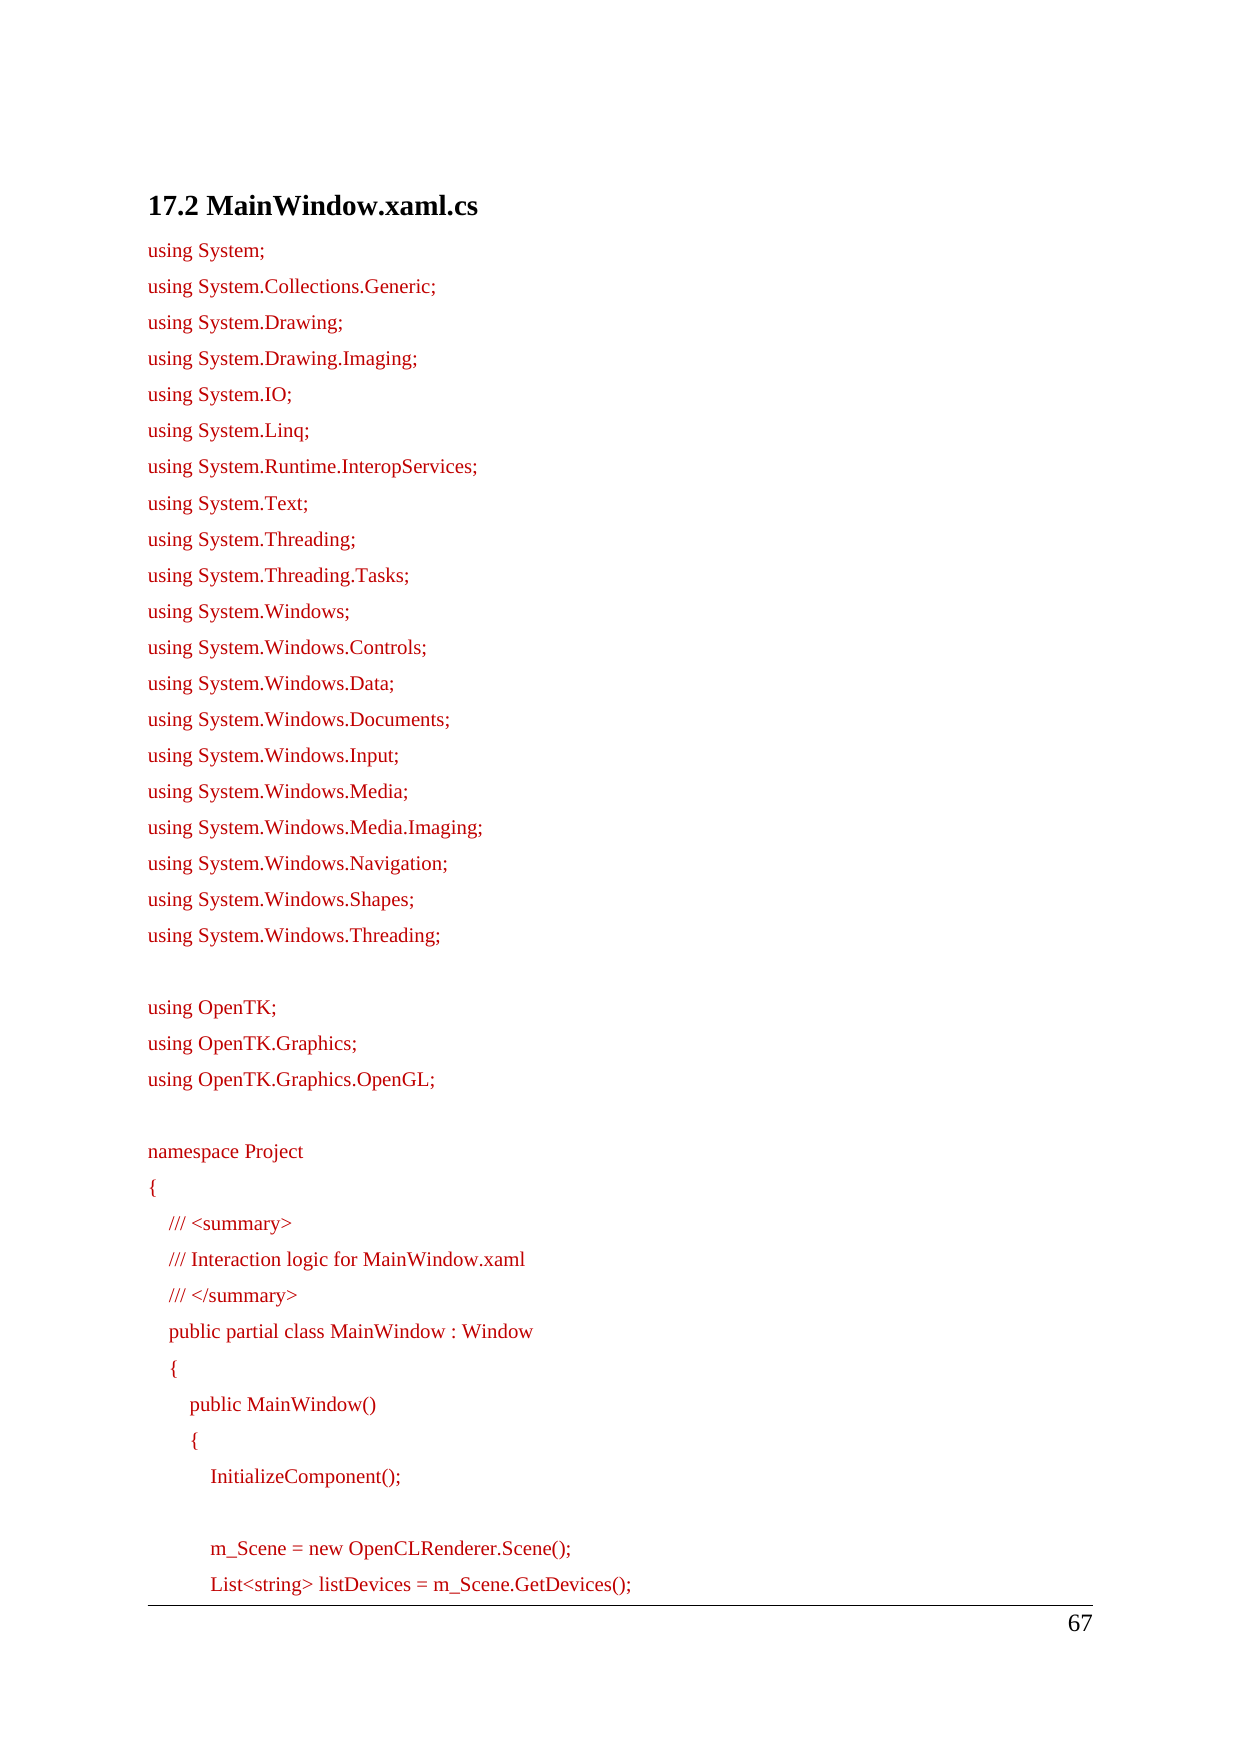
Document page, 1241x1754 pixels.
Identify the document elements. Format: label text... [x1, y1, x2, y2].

text m_Scene = new OpenCLRenderer.Scene(); [148, 1536, 1093, 1560]
text using System.IO; [148, 382, 1093, 406]
text InitializeComponent(); [148, 1463, 1093, 1488]
text using System.Windows; [148, 598, 1093, 623]
text using System.Windows.Media; [148, 779, 1093, 803]
text /// </summary> [148, 1283, 1093, 1307]
text using System.Text; [148, 490, 1093, 514]
text using System.Windows.Shapes; [148, 887, 1093, 911]
text namespace Project [148, 1139, 1093, 1163]
text using System.Drawing; [148, 310, 1093, 334]
text using OpenTK.Graphics.OpenGL; [148, 1067, 1093, 1091]
text using System.Drawing.Imaging; [148, 346, 1093, 370]
text using System.Windows.Navigation; [148, 851, 1093, 875]
text public partial class MainWindow : Window [148, 1319, 1093, 1343]
text using System.Windows.Threading; [148, 923, 1093, 947]
text /// <summary> [148, 1211, 1093, 1235]
subtitle 17.2 MainWindow.xaml.cs [148, 188, 1093, 221]
text { [148, 1175, 1093, 1199]
text { [148, 1427, 1093, 1452]
text using System.Windows.Documents; [148, 707, 1093, 731]
text using System.Threading; [148, 526, 1093, 551]
text using System.Windows.Controls; [148, 634, 1093, 659]
text using OpenTK; [148, 995, 1093, 1019]
text List<string> listDevices = m_Scene.GetDevices(); [148, 1572, 1093, 1596]
text using System.Linq; [148, 418, 1093, 442]
text using System.Collections.Generic; [148, 274, 1093, 298]
text using System.Windows.Media.Imaging; [148, 815, 1093, 839]
text using System.Windows.Input; [148, 743, 1093, 767]
text using System.Windows.Data; [148, 671, 1093, 695]
text using OpenTK.Graphics; [148, 1031, 1093, 1055]
text { [148, 1355, 1093, 1379]
text using System; [148, 238, 1093, 262]
text /// Interaction logic for MainWindow.xaml [148, 1247, 1093, 1271]
text using System.Threading.Tasks; [148, 562, 1093, 587]
text using System.Runtime.InteropServices; [148, 454, 1093, 478]
text public MainWindow() [148, 1391, 1093, 1416]
